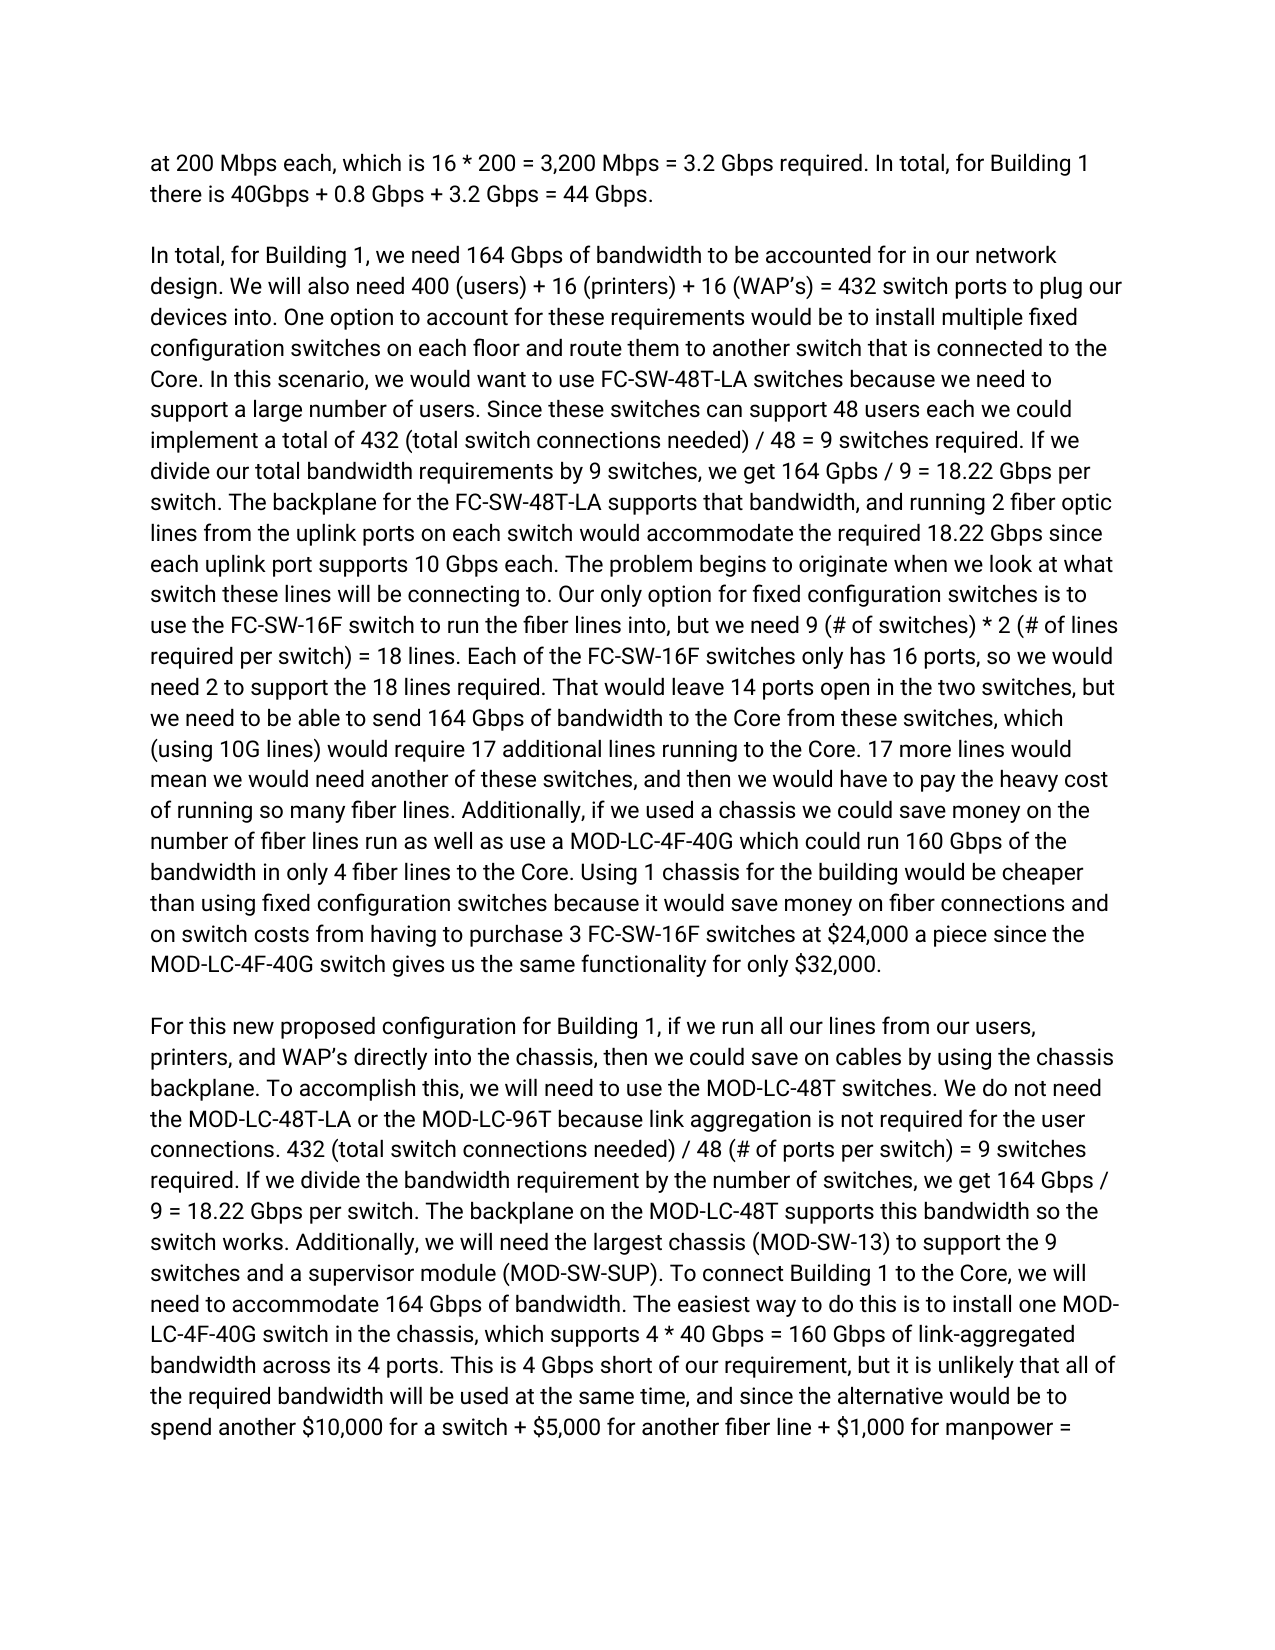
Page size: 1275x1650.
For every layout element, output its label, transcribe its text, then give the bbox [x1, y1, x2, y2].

text In total, for Building 1, we need 164 Gbps of bandwidth to be accounted for in our network design. We will also need 400 (users) + 16 (printers) + 16 (WAP’s) = 432 switch ports to plug our devices into. One option to account for these requirements would be to install multiple fixed configuration switches on each floor and route them to another switch that is connected to the Core. In this scenario, we would want to use FC-SW-48T-LA switches because we need to support a large number of users. Since these switches can support 48 users each we could implement a total of 432 (total switch connections needed) / 48 = 9 switches required. If we divide our total bandwidth requirements by 9 switches, we get 164 Gpbs / 9 = 18.22 Gbps per switch. The backplane for the FC-SW-48T-LA supports that bandwidth, and running 2 fiber optic lines from the uplink ports on each switch would accommodate the required 18.22 Gbps since each uplink port supports 10 Gbps each. The problem begins to originate when we look at what switch these lines will be connecting to. Our only option for fixed configuration switches is to use the FC-SW-16F switch to run the fiber lines into, but we need 9 (# of switches) * 2 (# of lines required per switch) = 18 lines. Each of the FC-SW-16F switches only has 16 ports, so we would need 2 to support the 18 lines required. That would leave 14 ports open in the two switches, but we need to be able to send 164 Gbps of bandwidth to the Core from these switches, which (using 10G lines) would require 17 additional lines running to the Core. 17 more lines would mean we would need another of these switches, and then we would have to pay the heavy cost of running so many fiber lines. Additionally, if we used a chassis we could save money on the number of fiber lines run as well as use a MOD-LC-4F-40G which could run 160 Gbps of the bandwidth in only 4 fiber lines to the Core. Using 1 chassis for the building would be cheaper than using fixed configuration switches because it would save money on fiber connections and on switch costs from having to purchase 3 FC-SW-16F switches at $24,000 a piece since the MOD-LC-4F-40G switch gives us the same functionality for only $32,000. [150, 242, 1125, 978]
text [150, 150, 1125, 208]
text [150, 1013, 1125, 1441]
